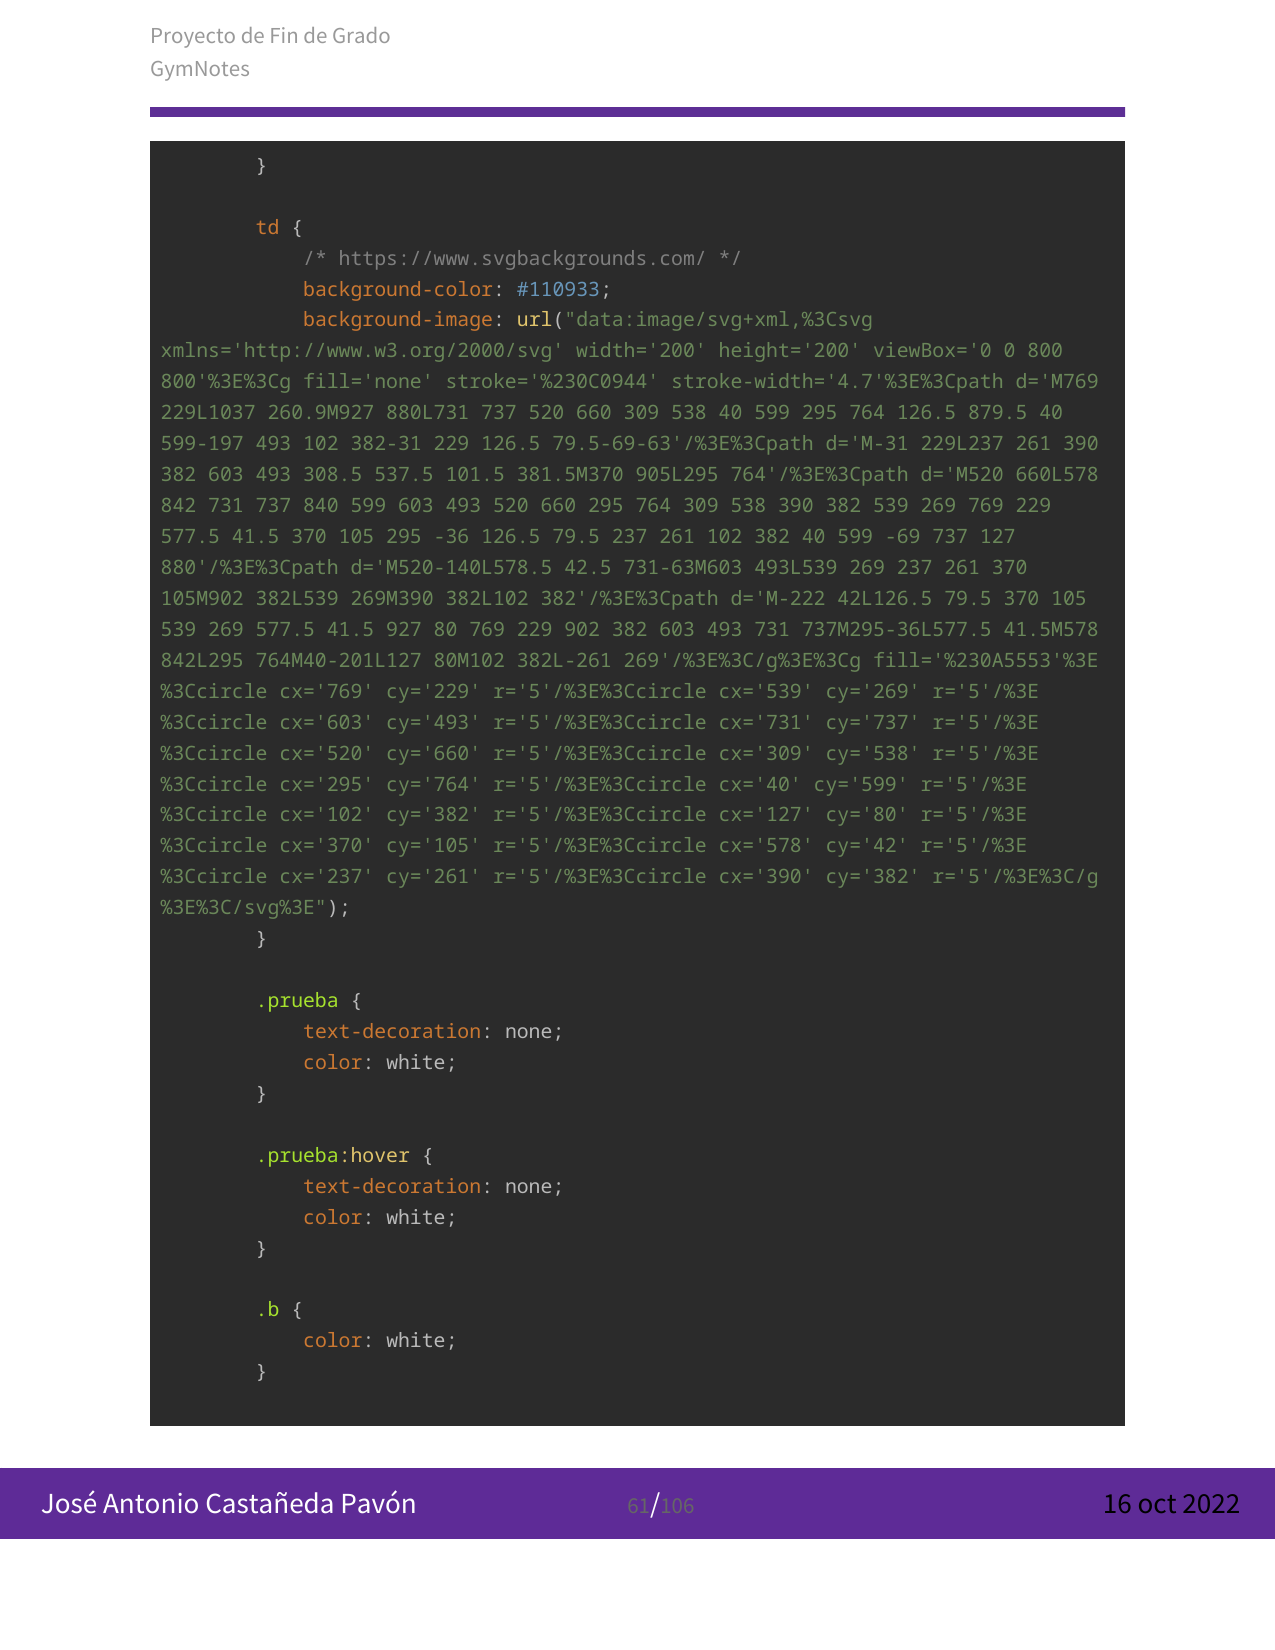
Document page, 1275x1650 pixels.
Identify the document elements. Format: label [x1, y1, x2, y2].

table_header [150, 141, 1125, 1426]
picture [150, 107, 1125, 117]
